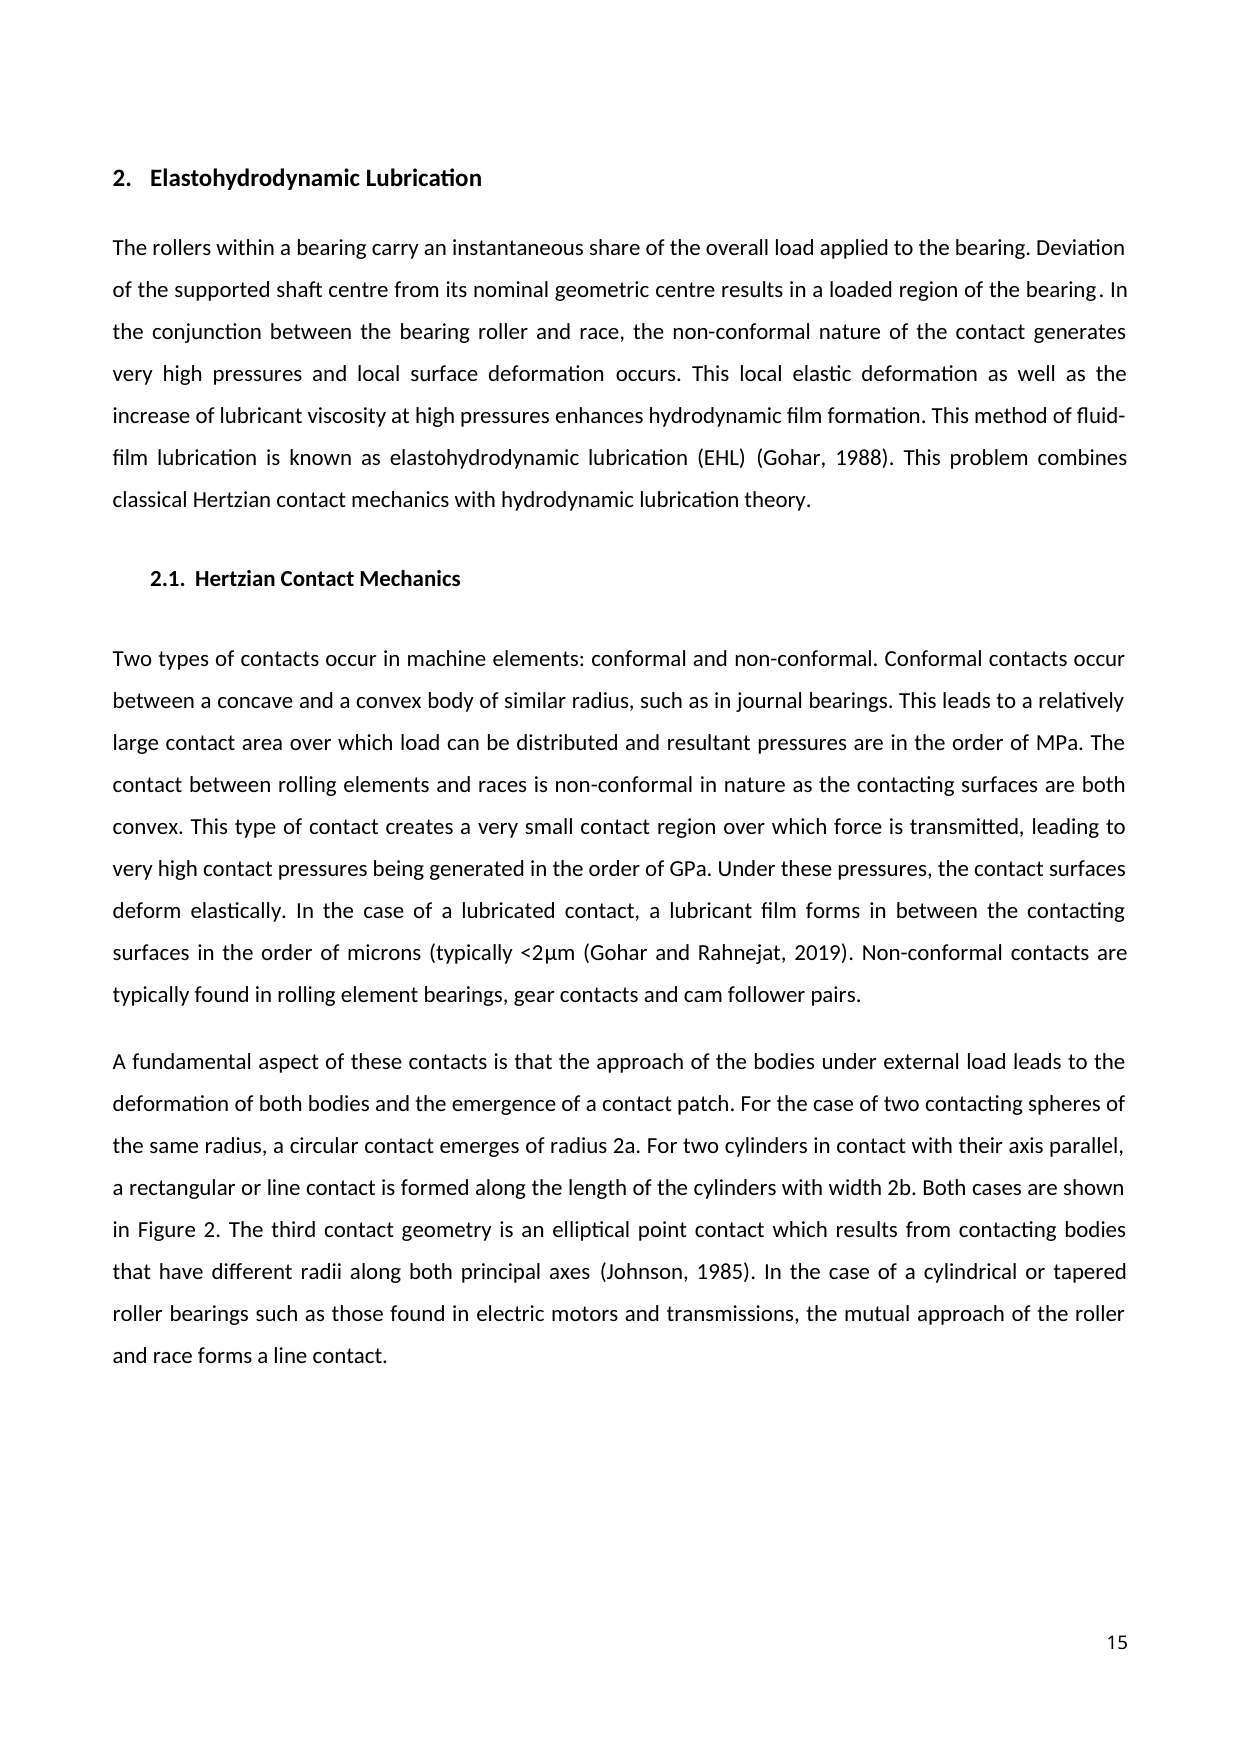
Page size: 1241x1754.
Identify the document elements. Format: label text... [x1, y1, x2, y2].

subtitle Elastohydrodynamic Lubrication [112, 162, 1128, 193]
subtitle Hertzian Contact Mechanics [150, 564, 1128, 593]
text The rollers within a bearing carry an instantaneous share of the overall load applied to the bearing. Deviation of the supported shaft centre from its nominal geometric centre results in a loaded region of the bearing. In the conjunction between the bearing roller and race, the non-conformal nature of the contact generates very high pressures and local surface deformation occurs. This local elastic deformation as well as the increase of lubricant viscosity at high pressures enhances hydrodynamic film formation. This method of fluid-film lubrication is known as elastohydrodynamic lubrication (EHL) . This problem combines classical Hertzian contact mechanics with hydrodynamic lubrication theory. [112, 233, 1128, 513]
text A fundamental aspect of these contacts is that the approach of the bodies under external load leads to the deformation of both bodies and the emergence of a contact patch. For the case of two contacting spheres of the same radius, a circular contact emerges of radius 2a. For two cylinders in contact with their axis parallel, a rectangular or line contact is formed along the length of the cylinders with width 2b. Both cases are shown in Figure 2. The third contact geometry is an elliptical point contact which results from contacting bodies that have different radii along both principal axes . In the case of a cylindrical or tapered roller bearings such as those found in electric motors and transmissions, the mutual approach of the roller and race forms a line contact. [112, 1047, 1128, 1369]
text Two types of contacts occur in machine elements: conformal and non-conformal. Conformal contacts occur between a concave and a convex body of similar radius, such as in journal bearings. This leads to a relatively large contact area over which load can be distributed and resultant pressures are in the order of MPa. The contact between rolling elements and races is non-conformal in nature as the contacting surfaces are both convex. This type of contact creates a very small contact region over which force is transmitted, leading to very high contact pressures being generated in the order of GPa. Under these pressures, the contact surfaces deform elastically. In the case of a lubricated contact, a lubricant film forms in between the contacting surfaces in the order of microns (typically <2µm . Non-conformal contacts are typically found in rolling element bearings, gear contacts and cam follower pairs. [112, 644, 1128, 1008]
